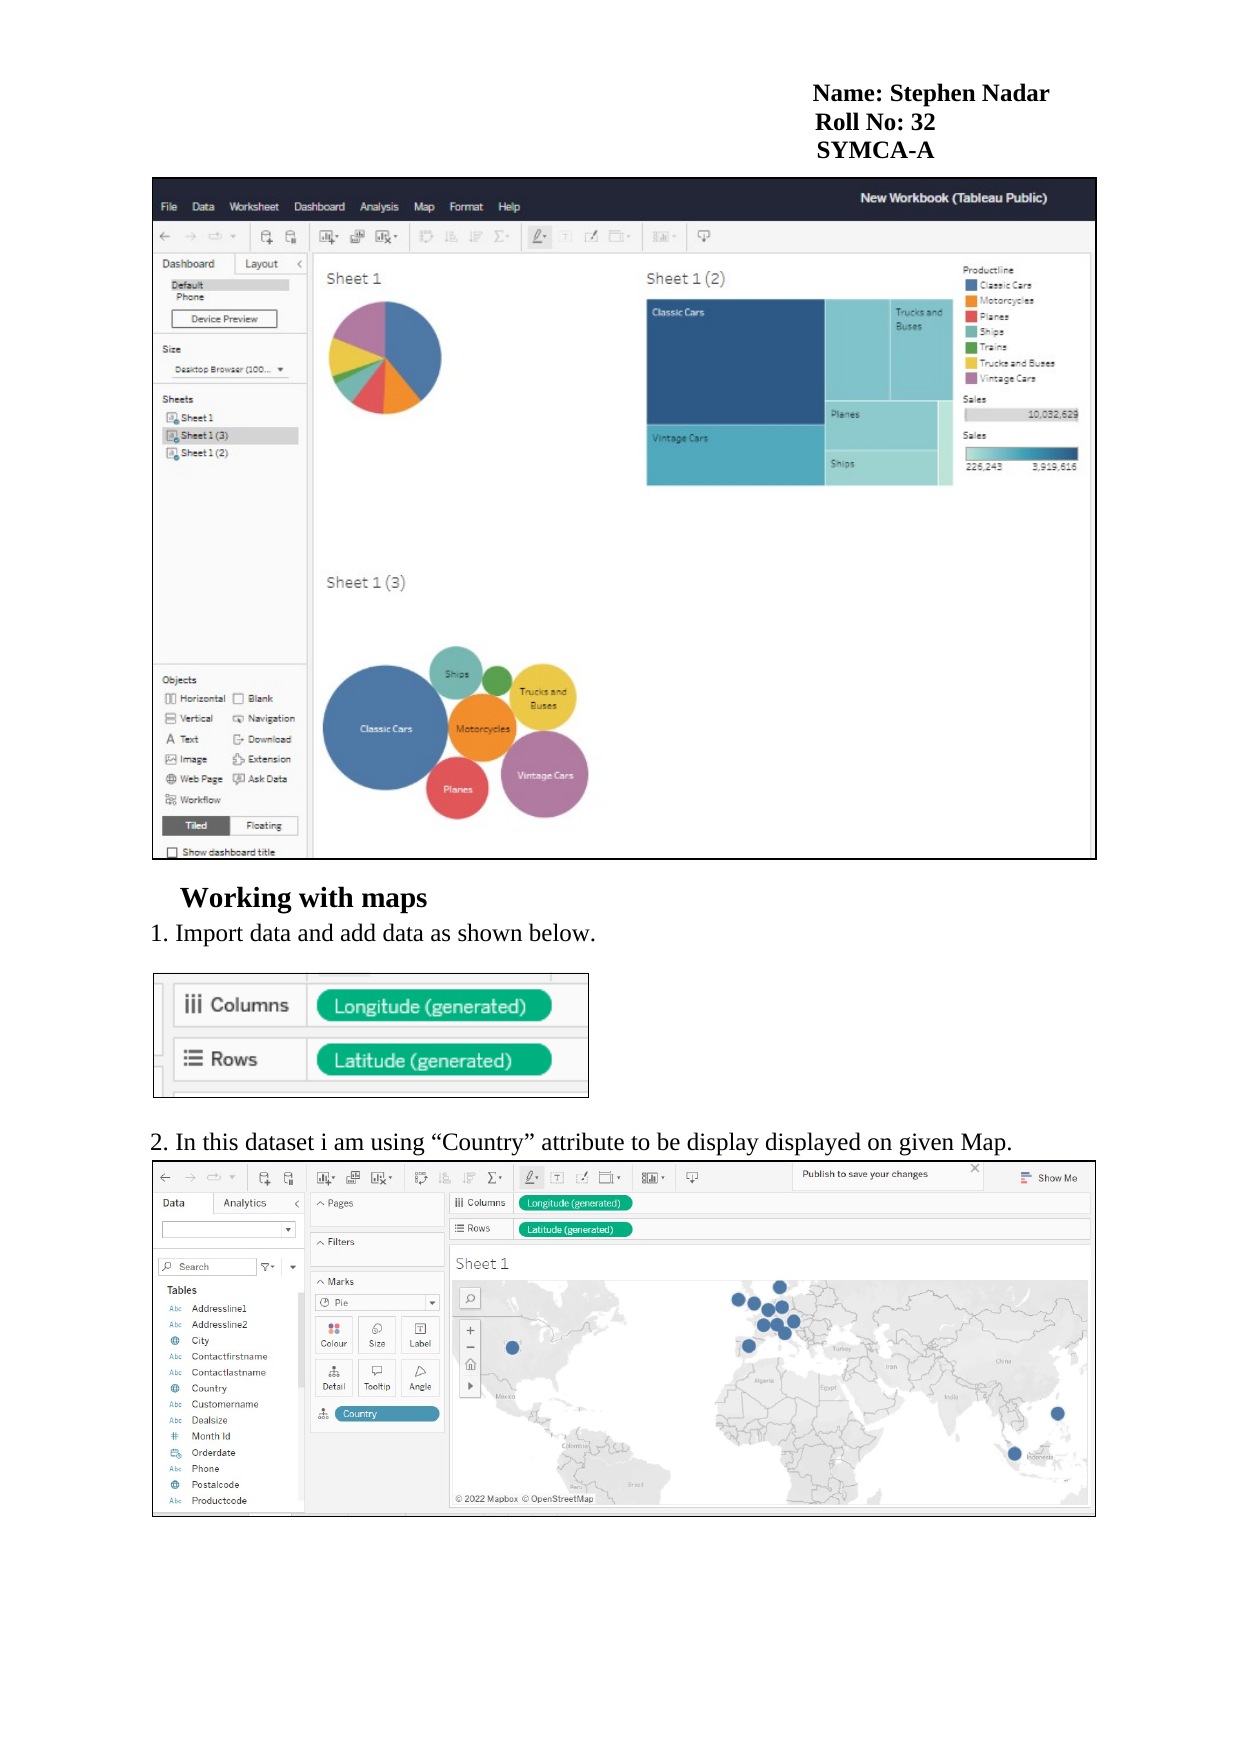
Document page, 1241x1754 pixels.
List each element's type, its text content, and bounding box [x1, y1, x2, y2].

picture [153, 179, 1095, 858]
subtitle Working with maps [179, 880, 1107, 913]
list Import data and add data as shown below. [150, 918, 1107, 947]
picture [154, 974, 588, 1097]
picture [153, 1162, 1095, 1516]
list In this dataset i am using “Country” attribute to be display displayed on given Map. [150, 1127, 1107, 1156]
